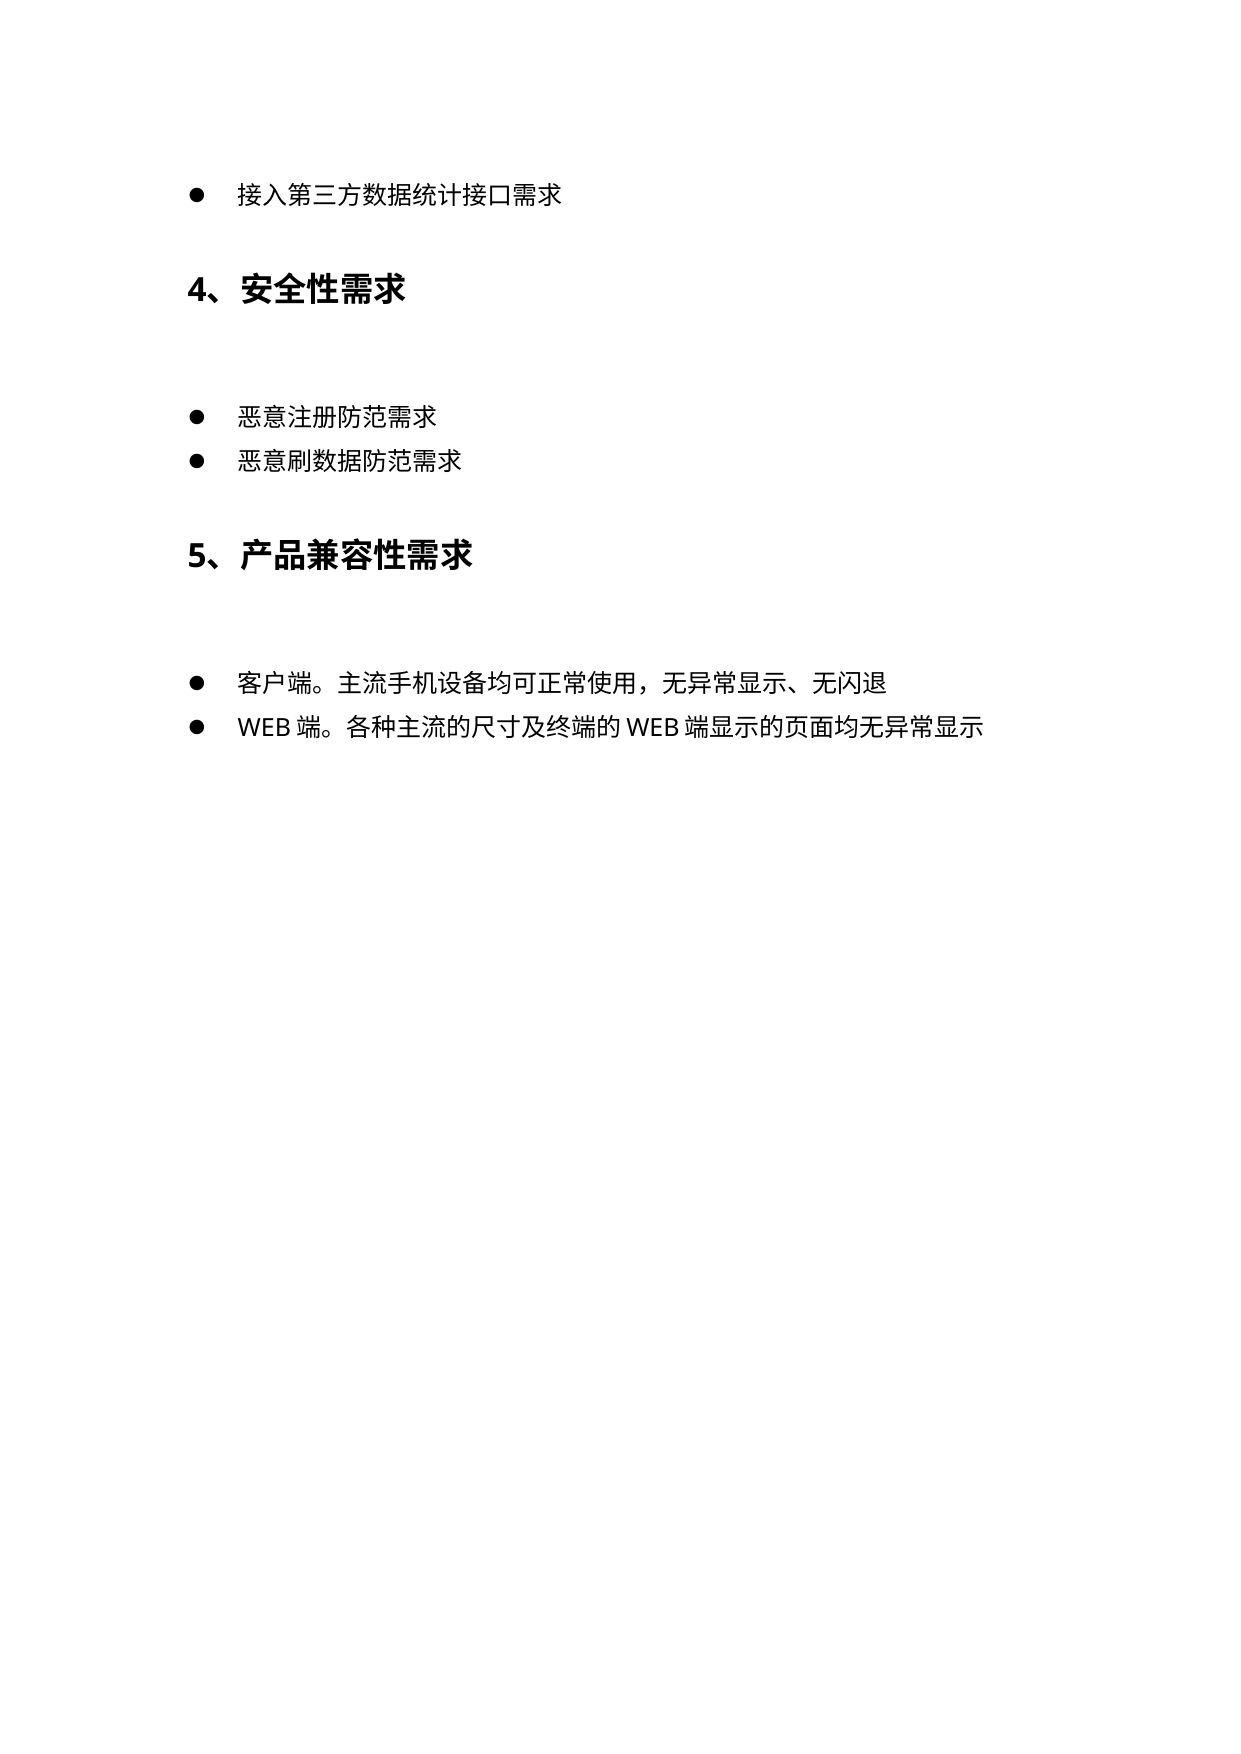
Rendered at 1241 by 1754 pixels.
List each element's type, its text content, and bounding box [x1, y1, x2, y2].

list 客户端。主流手机设备均可正常使用，无异常显示、无闪退 [187, 659, 1053, 703]
list 接入第三方数据统计接口需求 [187, 172, 1053, 216]
list WEB端。各种主流的尺寸及终端的WEB端显示的页面均无异常显示 [187, 703, 1053, 747]
subtitle 5、产品兼容性需求 [187, 509, 1053, 597]
subtitle 4、安全性需求 [187, 243, 1053, 331]
list 恶意刷数据防范需求 [187, 438, 1053, 482]
list 恶意注册防范需求 [187, 394, 1053, 438]
